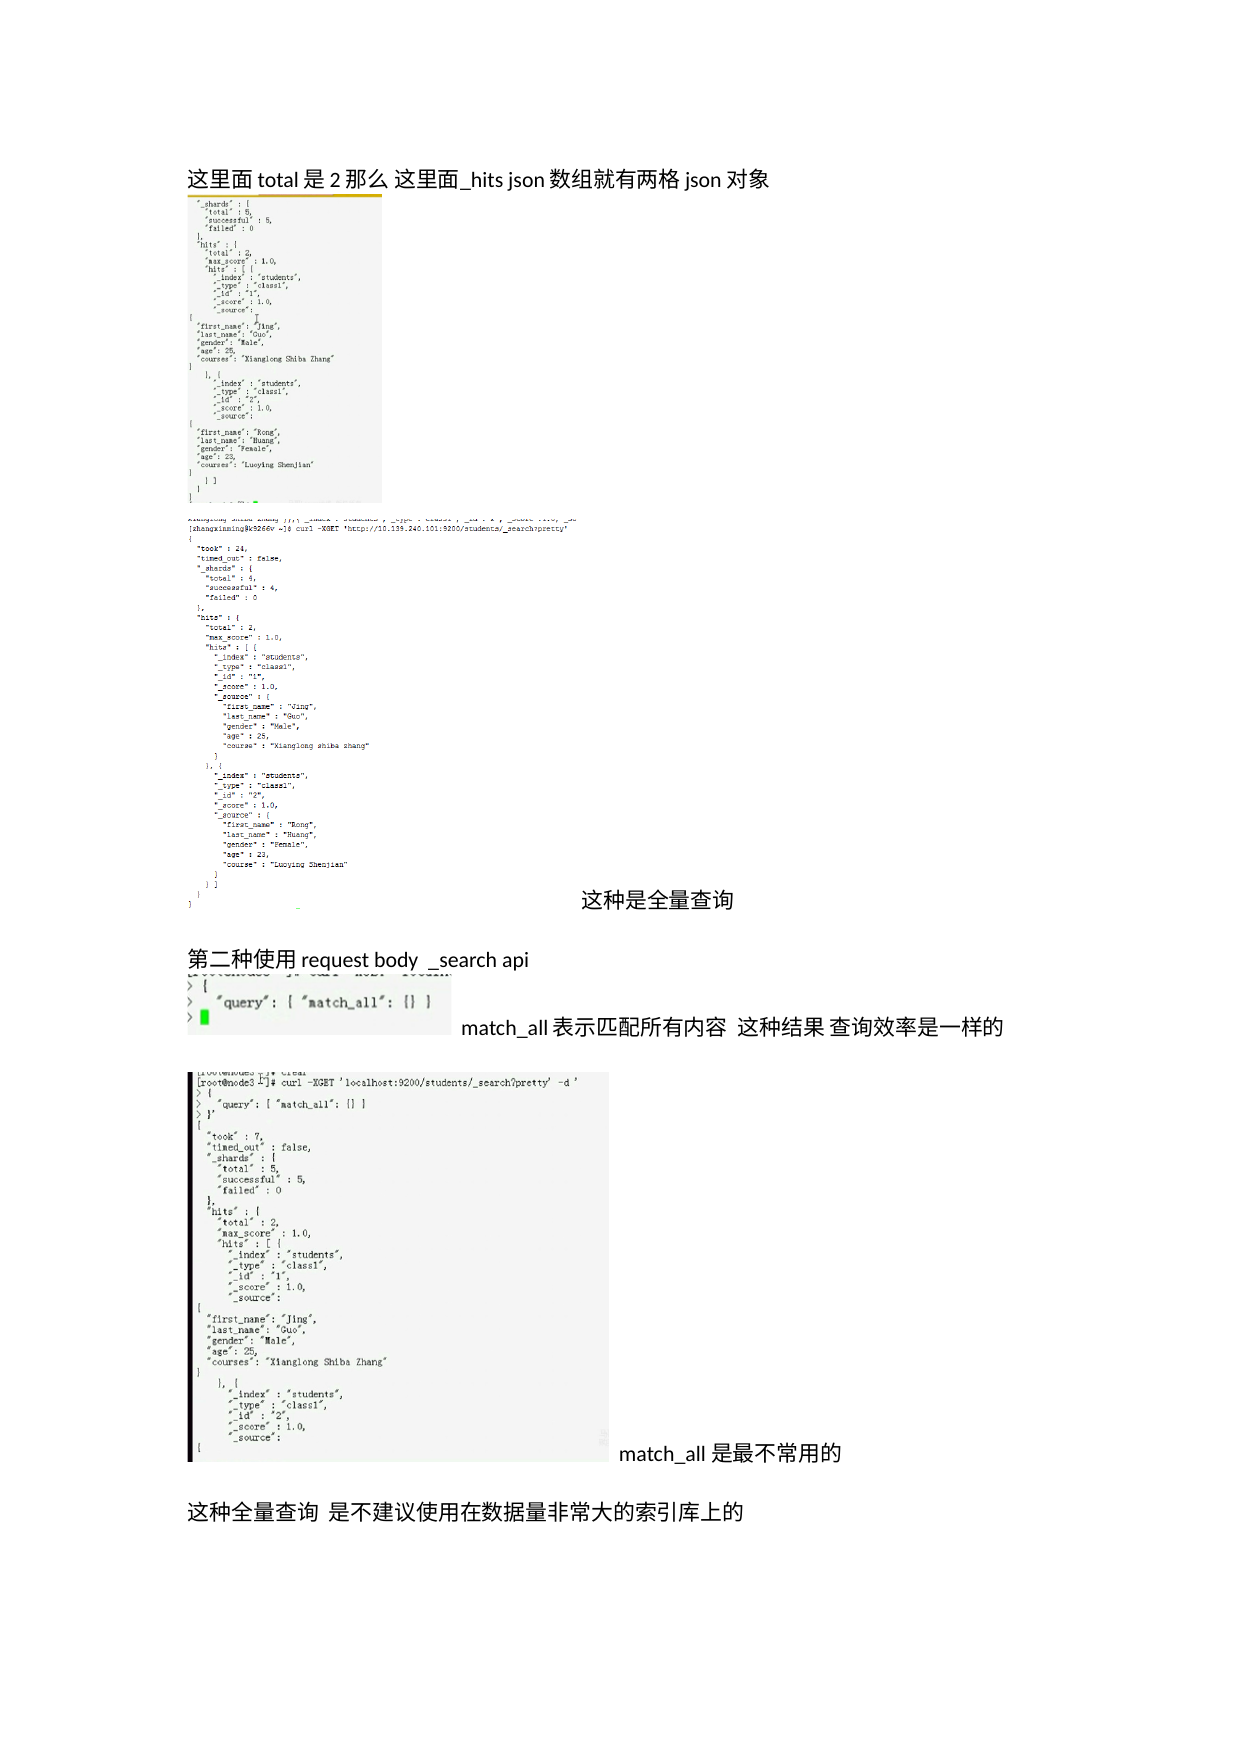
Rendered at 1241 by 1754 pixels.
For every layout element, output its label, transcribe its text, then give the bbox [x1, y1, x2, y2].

picture [187, 194, 382, 503]
text match_all表示匹配所有内容 这种结果 查询效率是一样的 [187, 974, 1053, 1072]
text 这里面total是2 那么 这里面_hits json数组就有两格json对象 [187, 162, 1053, 194]
text 这种全量查询 是不建议使用在数据量非常大的索引库上的 [187, 1494, 1053, 1527]
picture [187, 519, 577, 909]
picture [187, 974, 452, 1035]
picture [187, 1072, 609, 1462]
text 第二种使用request body _search api [187, 942, 1053, 974]
